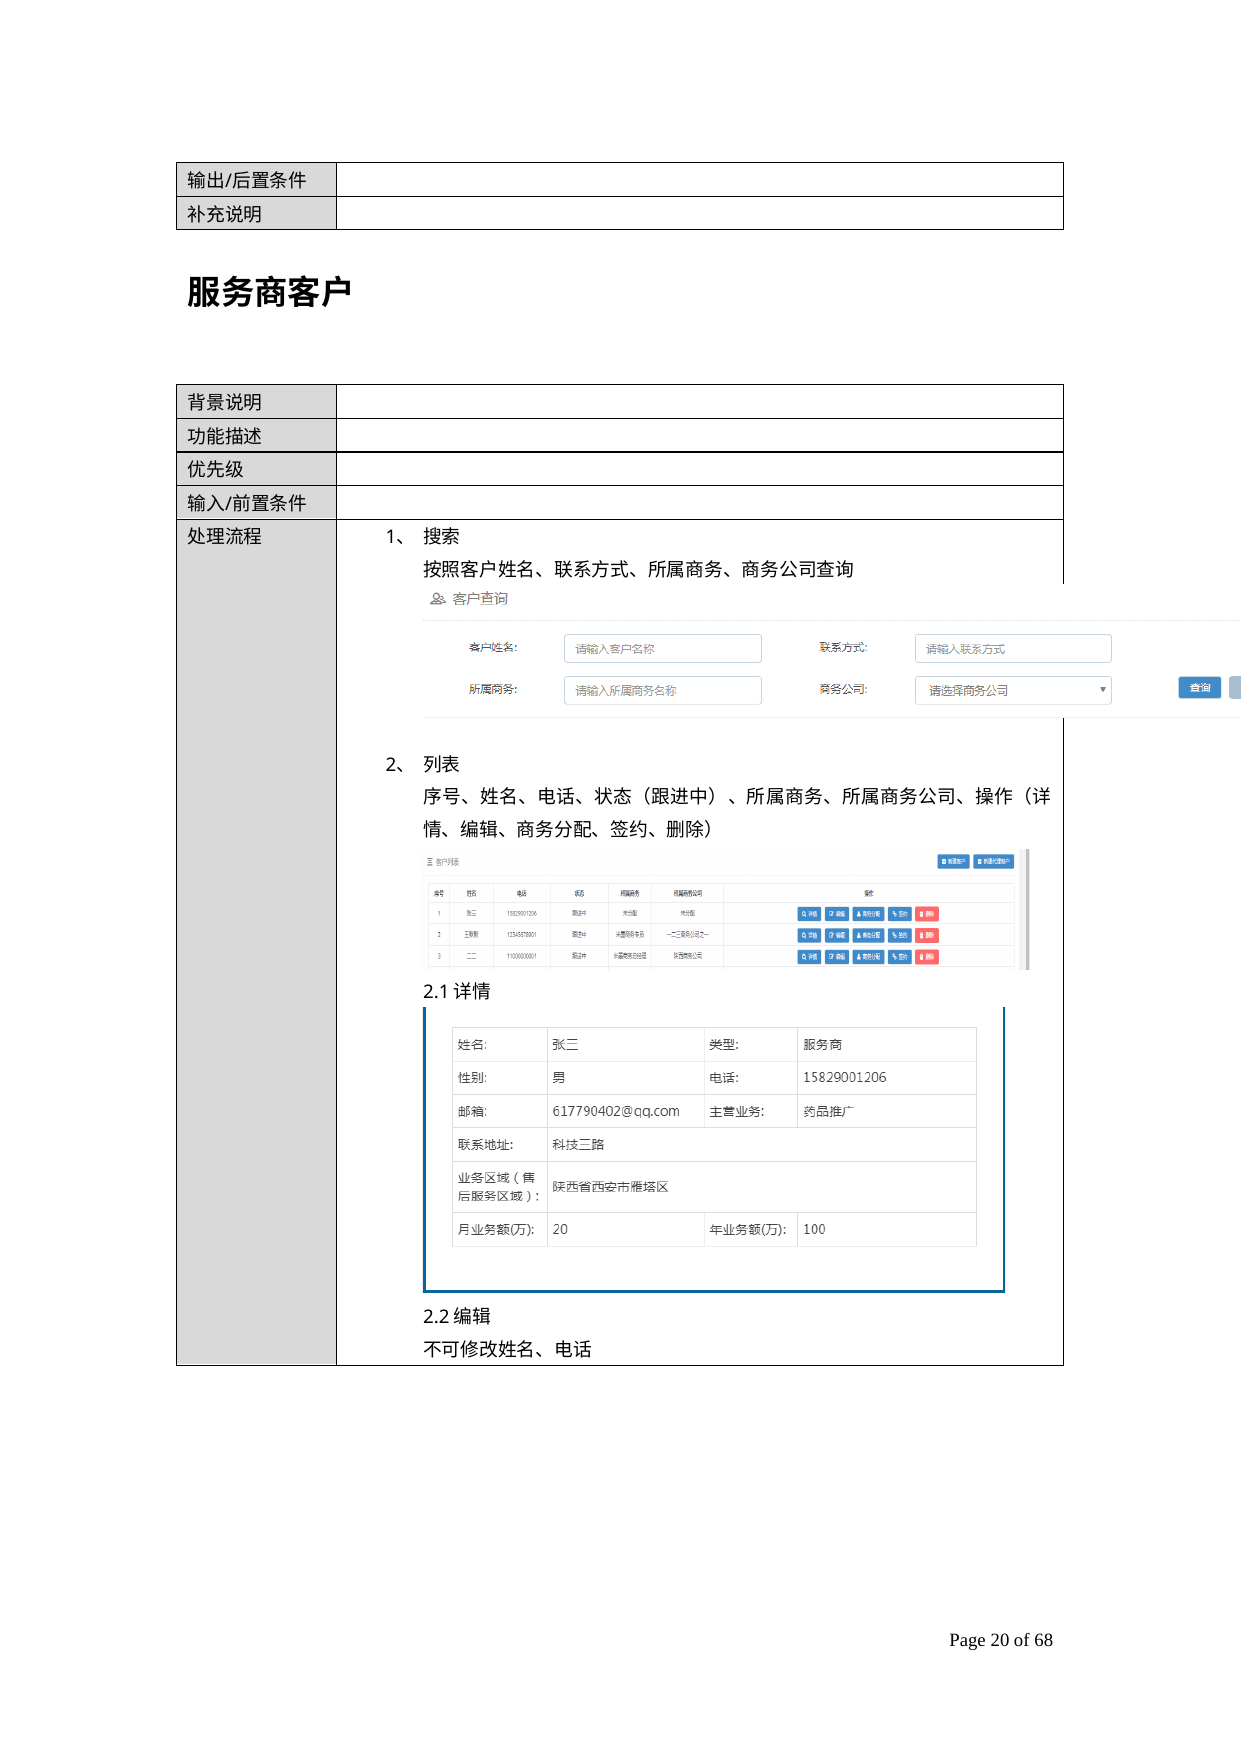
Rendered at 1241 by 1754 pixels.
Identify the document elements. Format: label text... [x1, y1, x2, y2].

table_cell 优先级 [177, 453, 336, 485]
table_cell [337, 197, 1063, 229]
table_cell 输入/前置条件 [177, 486, 336, 518]
table_cell 输出/后置条件 [177, 163, 336, 196]
table_cell 补充说明 [177, 197, 336, 229]
table_header 背景说明 [177, 385, 336, 418]
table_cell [337, 520, 1063, 1364]
picture [422, 584, 1241, 718]
table_cell 处理流程 [177, 520, 336, 1364]
table_header [337, 385, 1063, 418]
table_cell [337, 163, 1063, 196]
subtitle 服务商客户 [187, 257, 1053, 322]
table_cell 功能描述 [177, 419, 336, 451]
table_cell [337, 486, 1063, 518]
table_cell [337, 419, 1063, 451]
picture [422, 1007, 1005, 1293]
table_cell [337, 453, 1063, 485]
picture [422, 849, 1030, 970]
